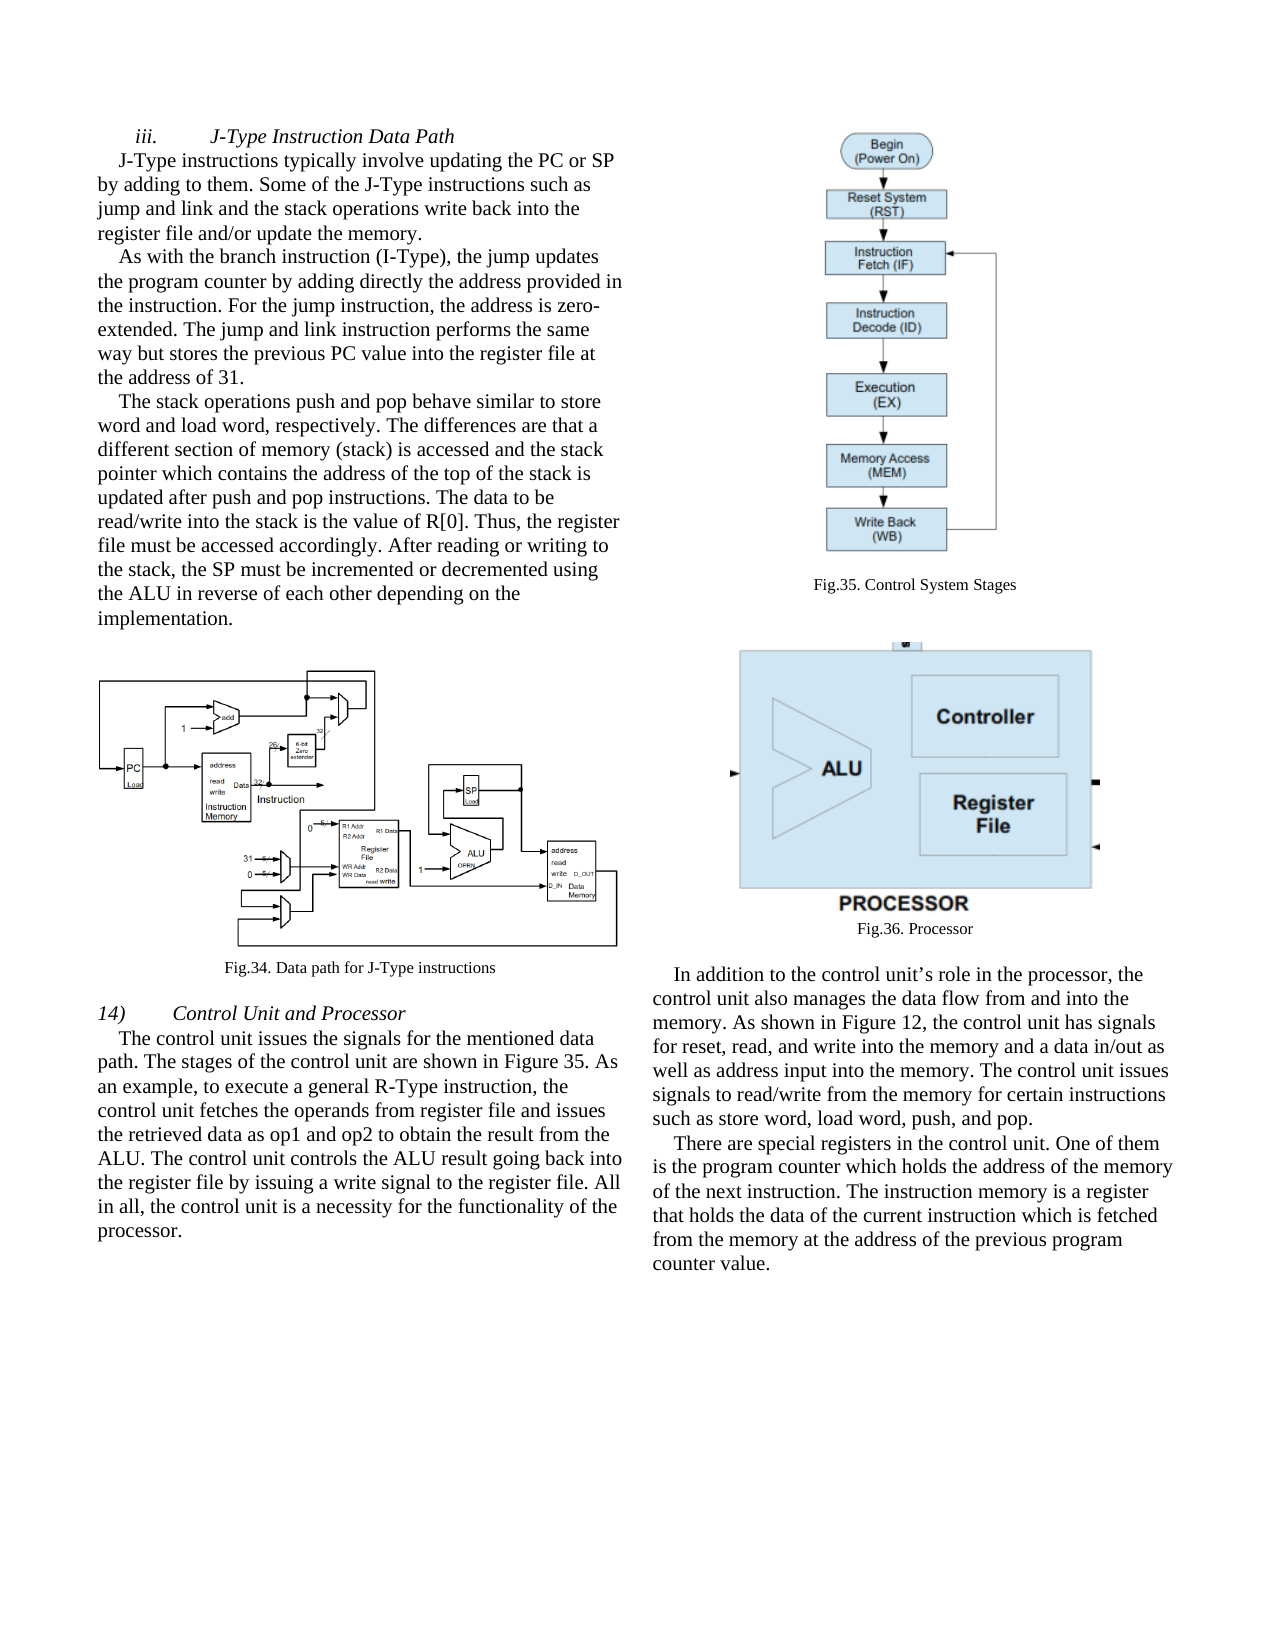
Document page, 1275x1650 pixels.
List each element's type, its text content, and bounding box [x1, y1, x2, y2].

text J-Type instructions typically involve updating the PC or SP by adding to them. Some of the J-Type instructions such as jump and link and the stack operations write back into the register file and/or update the memory. [97, 148, 622, 244]
picture [792, 105, 1038, 575]
picture [97, 653, 623, 959]
subtitle Control Unit and Processor [97, 1001, 622, 1025]
text There are special registers in the control unit. One of them is the program counter which holds the address of the memory of the next instruction. The instruction memory is a register that holds the data of the current instruction which is fetched from the memory at the address of the previous program counter value. [652, 1130, 1177, 1275]
text Fig.36. Processor [652, 919, 1177, 938]
text As with the branch instruction (I-Type), the jump updates the program counter by adding directly the address provided in the instruction. For the jump instruction, the address is zero-extended. The jump and link instruction performs the same way but stores the previous PC value into the register file at the address of 31. [97, 244, 622, 389]
text In addition to the control unit’s role in the processor, the control unit also manages the data flow from and into the memory. As shown in Figure 12, the control unit has signals for reset, read, and write into the memory and a data in/out as well as address input into the memory. The control unit issues signals to read/write from the memory for certain instructions such as store word, load word, push, and pop. [652, 962, 1177, 1130]
text The control unit issues the signals for the mentioned data path. The stages of the control unit are shown in Figure 35. As an example, to execute a general R-Type instruction, the control unit fetches the operands from register file and issues the retrieved data as op1 and op2 to obtain the result from the ALU. The control unit controls the ALU result going back into the register file by issuing a write signal to the register file. All in all, the control unit is a necessity for the functionality of the processor. [97, 1025, 622, 1242]
picture [730, 642, 1100, 919]
text The stack operations push and pop behave similar to store word and load word, respectively. The differences are that a different section of memory (stack) is accessed and the stack pointer which contains the address of the top of the stack is updated after push and pop instructions. The data to be read/write into the stack is the value of R[0]. Thus, the register file must be accessed accordingly. After reading or writing to the stack, the SP must be incremented or decremented using the ALU in reverse of each other depending on the implementation. [97, 389, 622, 629]
list J-Type Instruction Data Path [135, 124, 622, 148]
text Fig.35. Control System Stages [652, 575, 1177, 594]
text Fig.34. Data path for J-Type instructions [97, 959, 622, 977]
